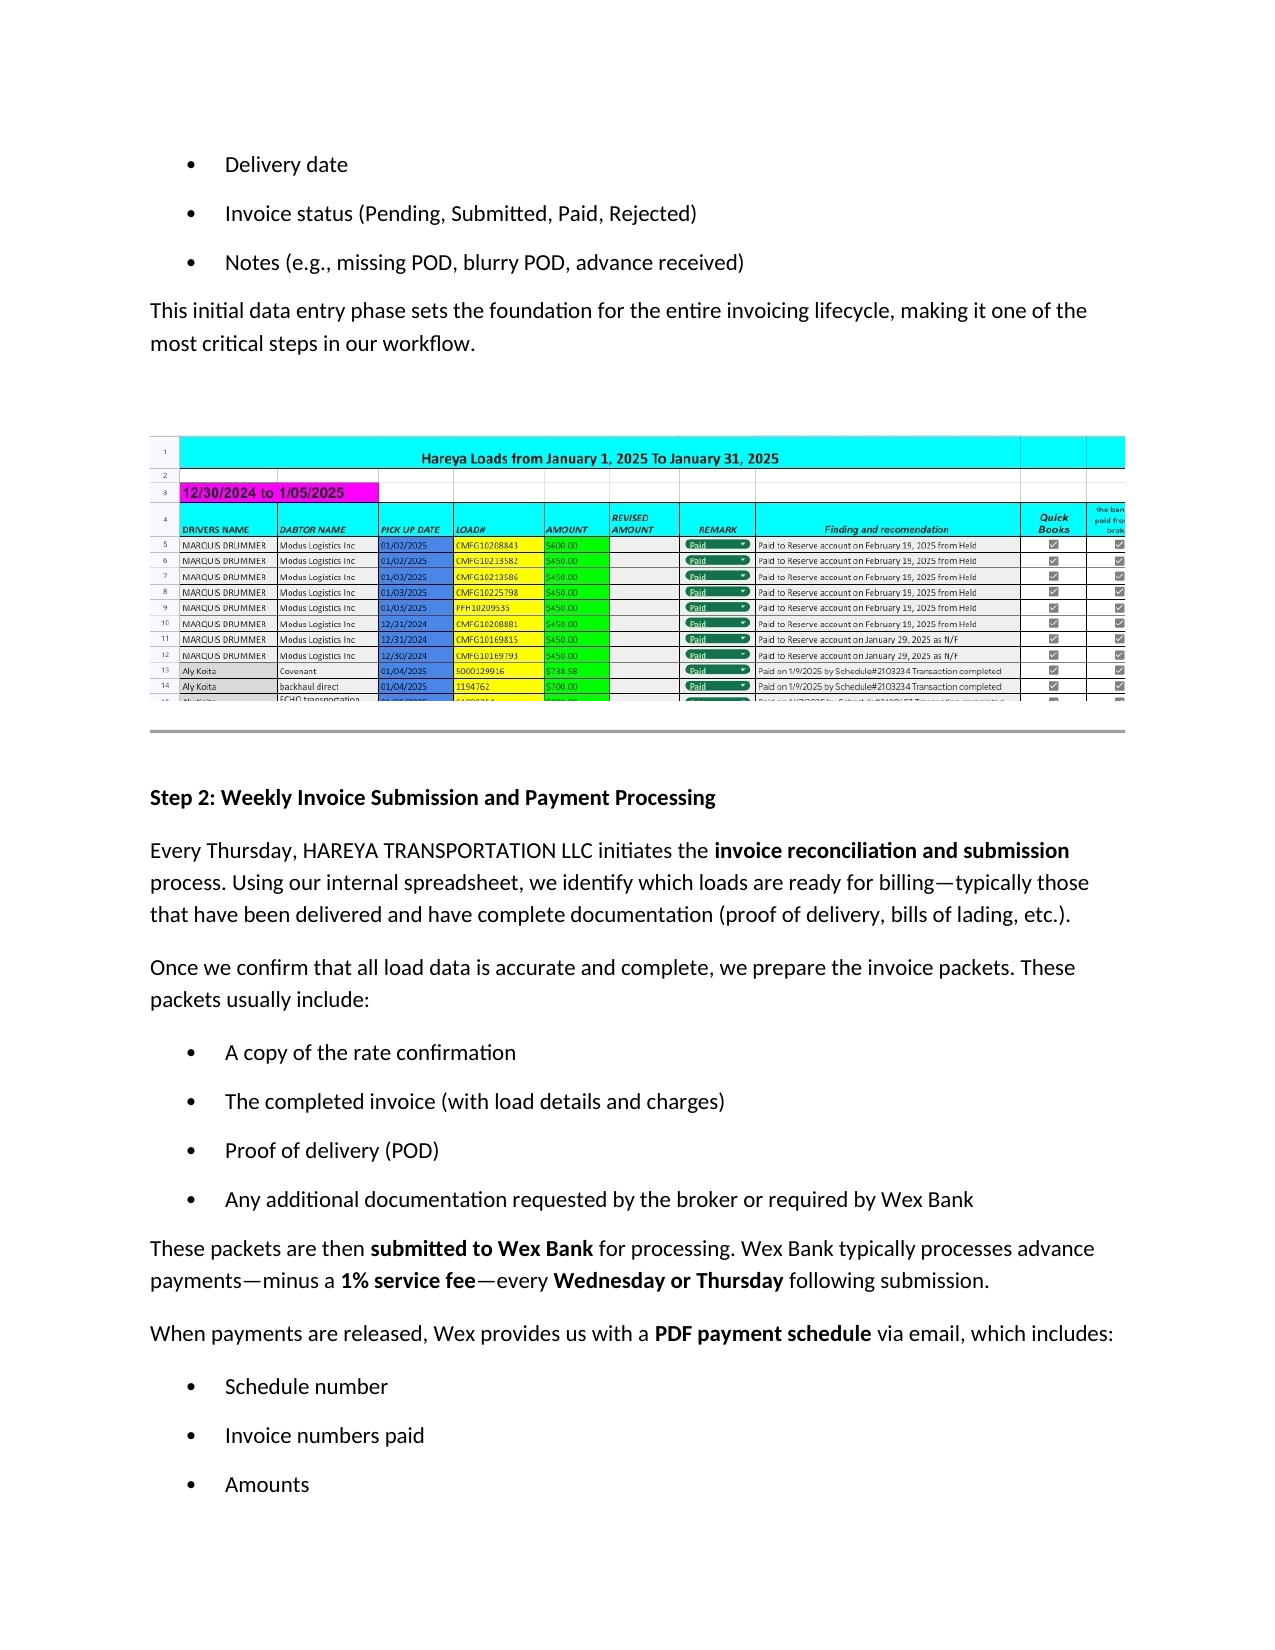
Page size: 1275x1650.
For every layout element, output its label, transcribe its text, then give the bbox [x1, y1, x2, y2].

text Step 2: Weekly Invoice Submission and Payment Processing [150, 783, 1125, 811]
text These packets are then submitted to Wex Bank for processing. Wex Bank typically processes advance payments—minus a 1% service fee—every Wednesday or Thursday following submission. [150, 1234, 1125, 1294]
list The completed invoice (with load details and charges) [187, 1087, 1125, 1115]
text When payments are released, Wex provides us with a PDF payment schedule via email, which includes: [150, 1319, 1125, 1347]
list Invoice numbers paid [187, 1421, 1125, 1449]
list Delivery date [187, 150, 1125, 178]
list Invoice status (Pending, Submitted, Paid, Rejected) [187, 199, 1125, 227]
text This initial data entry phase sets the foundation for the entire invoicing lifecycle, making it one of the most critical steps in our workflow. [150, 297, 1125, 357]
list Schedule number [187, 1372, 1125, 1400]
text Once we confirm that all load data is accurate and complete, we prepare the invoice packets. These packets usually include: [150, 953, 1125, 1013]
list Any additional documentation requested by the broker or required by Wex Bank [187, 1185, 1125, 1213]
list Notes (e.g., missing POD, blurry POD, advance received) [187, 248, 1125, 276]
picture [150, 435, 1125, 701]
list Amounts [187, 1470, 1125, 1498]
list A copy of the rate confirmation [187, 1038, 1125, 1067]
list Proof of delivery (POD) [187, 1136, 1125, 1164]
text Every Thursday, HAREYA TRANSPORTATION LLC initiates the invoice reconciliation and submission process. Using our internal spreadsheet, we identify which loads are ready for billing—typically those that have been delivered and have complete documentation (proof of delivery, bills of lading, etc.). [150, 836, 1125, 928]
